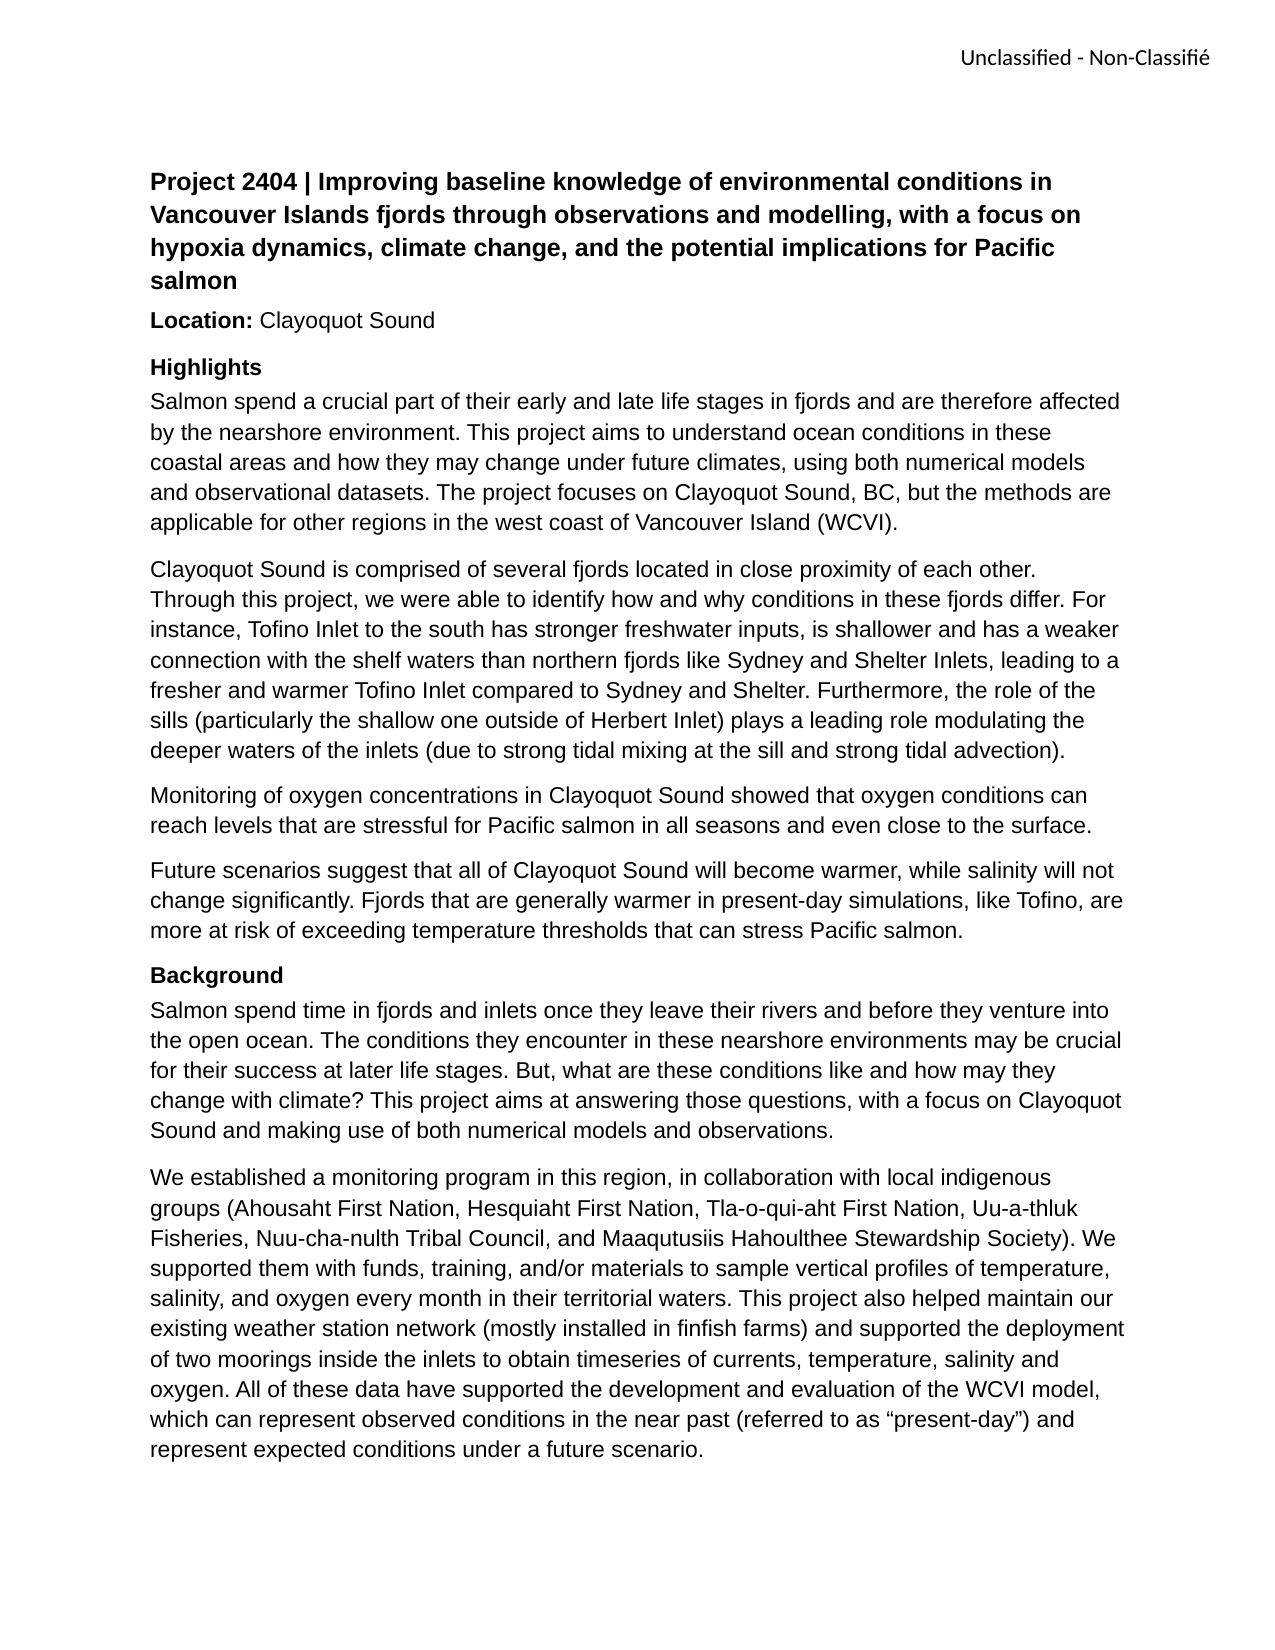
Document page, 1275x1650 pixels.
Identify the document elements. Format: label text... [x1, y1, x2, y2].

subtitle Project 2404 | Improving baseline knowledge of environmental conditions in Vancouver Islands fjords through observations and modelling, with a focus on hypoxia dynamics, climate change, and the potential implications for Pacific salmon [150, 167, 1125, 294]
subtitle Highlights [150, 354, 1125, 380]
subtitle Background [150, 962, 1125, 989]
text Clayoquot Sound is comprised of several fjords located in close proximity of each other. Through this project, we were able to identify how and why conditions in these fjords differ. For instance, Tofino Inlet to the south has stronger freshwater inputs, is shallower and has a weaker connection with the shelf waters than northern fjords like Sydney and Shelter Inlets, leading to a fresher and warmer Tofino Inlet compared to Sydney and Shelter. Furthermore, the role of the sills (particularly the shallow one outside of Herbert Inlet) plays a leading role modulating the deeper waters of the inlets (due to strong tidal mixing at the sill and strong tidal advection). [150, 556, 1125, 764]
text Monitoring of oxygen concentrations in Clayoquot Sound showed that oxygen conditions can reach levels that are stressful for Pacific salmon in all seasons and even close to the surface. [150, 782, 1125, 839]
text Future scenarios suggest that all of Clayoquot Sound will become warmer, while salinity will not change significantly. Fjords that are generally warmer in present-day simulations, like Tofino, are more at risk of exceeding temperature thresholds that can stress Pacific salmon. [150, 857, 1125, 944]
text We established a monitoring program in this region, in collaboration with local indigenous groups (Ahousaht First Nation, Hesquiaht First Nation, Tla-o-qui-aht First Nation, Uu-a-thluk Fisheries, Nuu-cha-nulth Tribal Council, and Maaqutusiis Hahoulthee Stewardship Society). We supported them with funds, training, and/or materials to sample vertical profiles of temperature, salinity, and oxygen every month in their territorial waters. This project also helped maintain our existing weather station network (mostly installed in finfish farms) and supported the deployment of two moorings inside the inlets to obtain timeseries of currents, temperature, salinity and oxygen. All of these data have supported the development and evaluation of the WCVI model, which can represent observed conditions in the near past (referred to as “present-day”) and represent expected conditions under a future scenario. [150, 1164, 1125, 1463]
